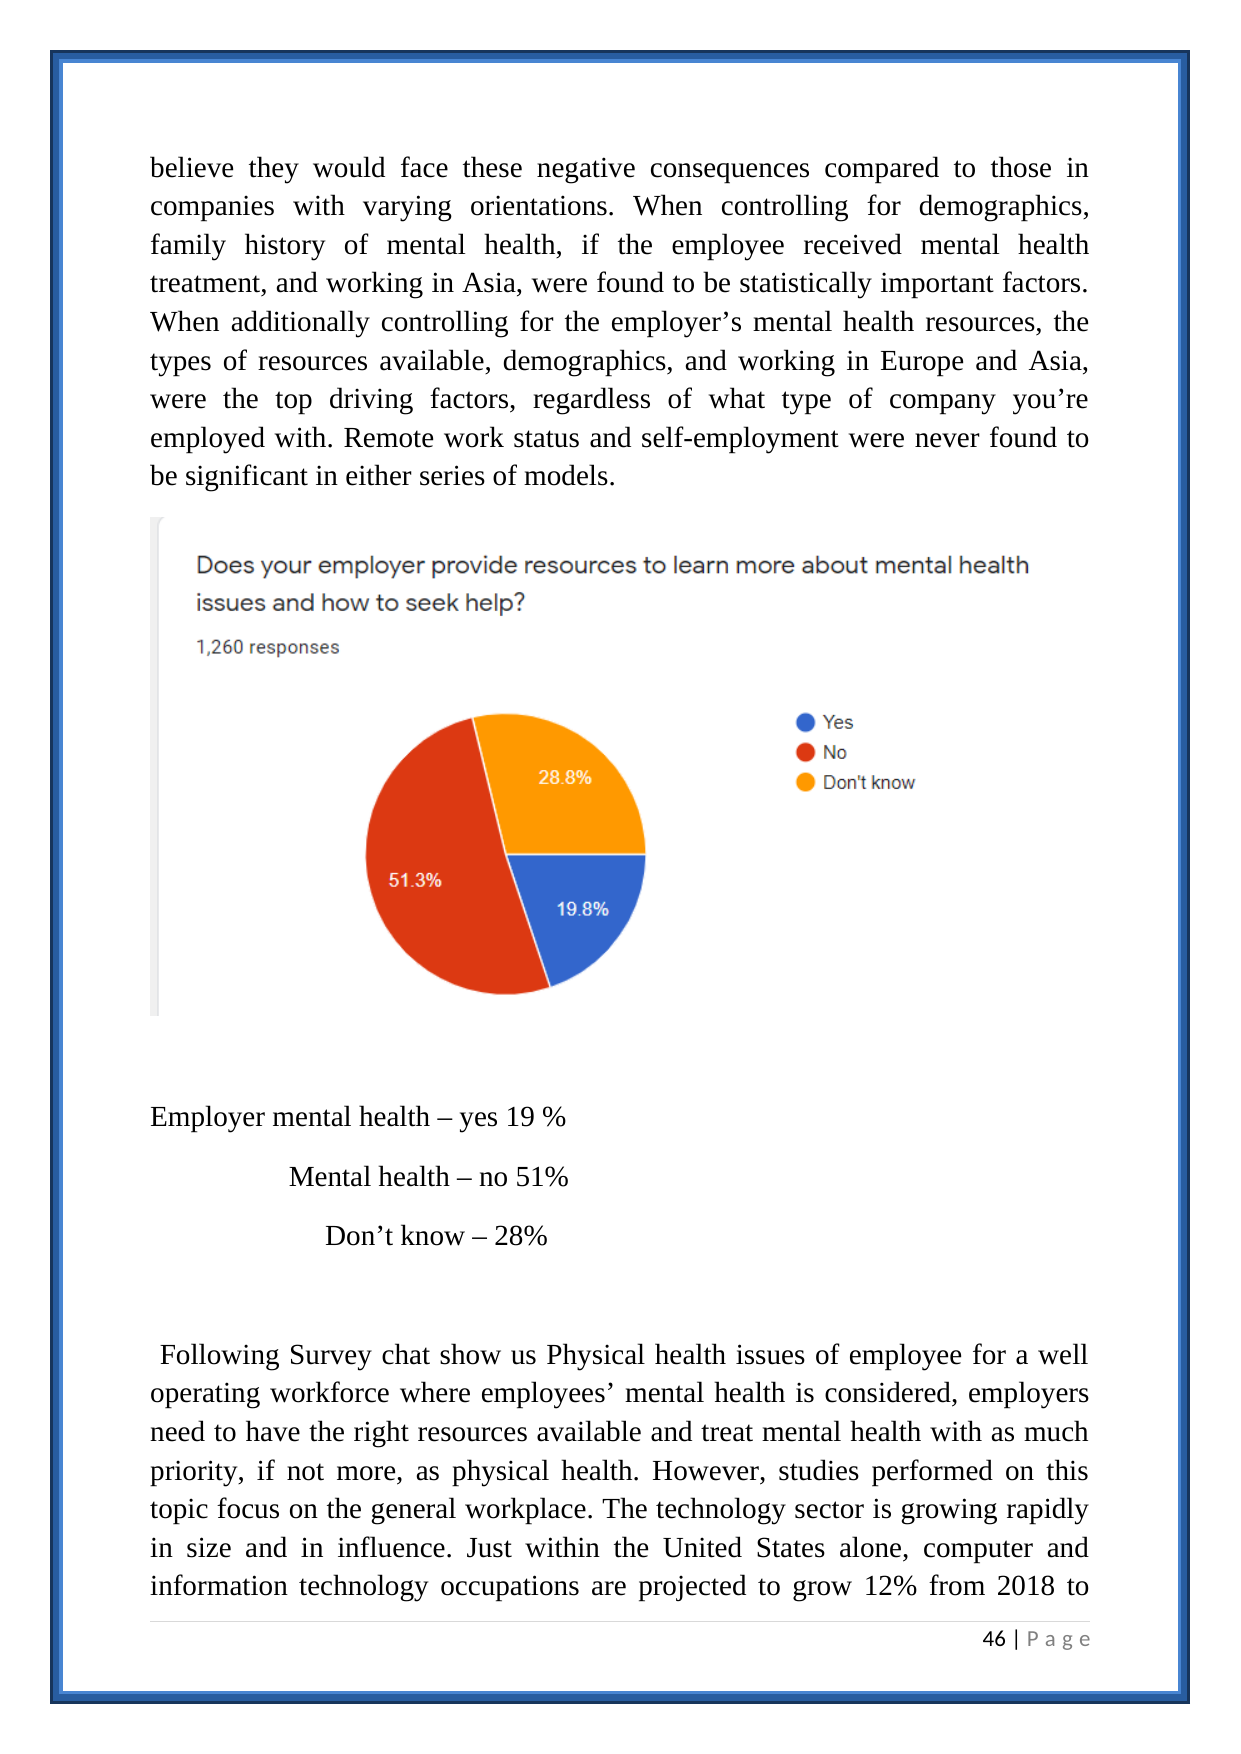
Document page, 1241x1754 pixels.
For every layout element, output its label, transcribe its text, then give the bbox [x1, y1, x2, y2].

text Employer mental health – yes 19 % [150, 1099, 1090, 1133]
text Don’t know – 28% [150, 1218, 1090, 1252]
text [150, 1337, 1090, 1602]
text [150, 150, 1090, 492]
picture [150, 517, 1082, 1016]
text Mental health – no 51% [150, 1159, 1090, 1192]
